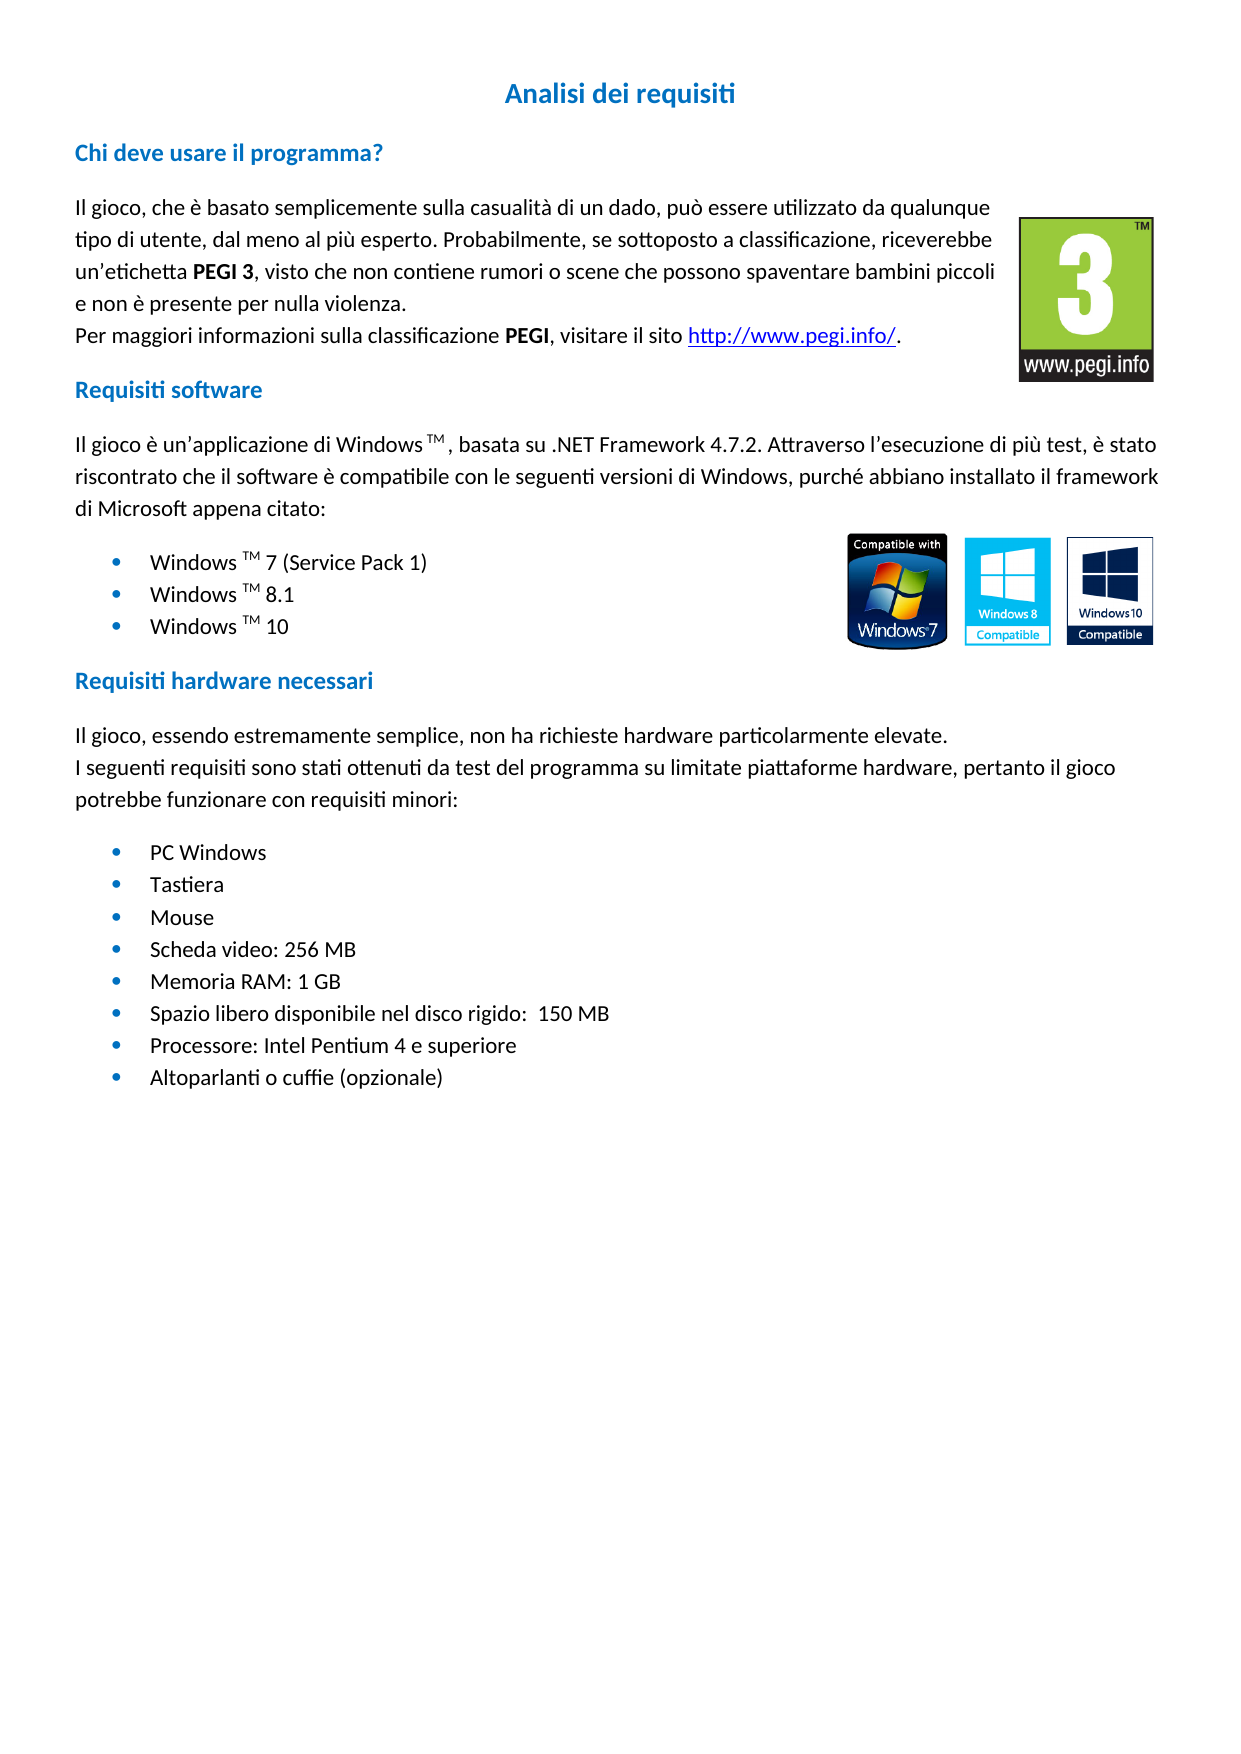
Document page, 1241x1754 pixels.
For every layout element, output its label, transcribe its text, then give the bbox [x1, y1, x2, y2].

text Analisi dei requisiti [75, 75, 1165, 111]
text Il gioco, essendo estremamente semplice, non ha richieste hardware particolarmente elevate. I seguenti requisiti sono stati ottenuti da test del programma su limitate piattaforme hardware, pertanto il gioco potrebbe funzionare con requisiti minori: [75, 721, 1165, 813]
list Windows TM 10 [112, 612, 845, 640]
list Memoria RAM: 1 GB [112, 967, 1165, 995]
list Mouse [112, 903, 1165, 931]
list Tastiera [112, 870, 1165, 898]
list Windows TM 8.1 [112, 580, 845, 608]
picture [1018, 217, 1154, 382]
list Scheda video: 256 MB [112, 935, 1165, 963]
text Il gioco, che è basato semplicemente sulla casualità di un dado, può essere utilizzato da qualunque tipo di utente, dal meno al più esperto. Probabilmente, se sottoposto a classificazione, riceverebbe un’etichetta PEGI 3, visto che non contiene rumori o scene che possono spaventare bambini piccoli e non è presente per nulla violenza. Per maggiori informazioni sulla classificazione PEGI, visitare il sito http://www.pegi.info/. [75, 193, 1165, 349]
list Spazio libero disponibile nel disco rigido: 150 MB [112, 999, 1165, 1027]
text Chi deve usare il programma? [75, 137, 1165, 167]
picture [845, 517, 1154, 668]
list Altoparlanti o cuffie (opzionale) [112, 1063, 1165, 1092]
list Windows TM 7 (Service Pack 1) [112, 548, 845, 576]
list PC Windows [112, 838, 1165, 866]
list Processore: Intel Pentium 4 e superiore [112, 1031, 1165, 1059]
text Requisiti hardware necessari [75, 665, 1165, 696]
text Requisiti software [75, 374, 1165, 405]
text Il gioco è un’applicazione di Windows TM , basata su .NET Framework 4.7.2. Attraverso l’esecuzione di più test, è stato riscontrato che il software è compatibile con le seguenti versioni di Windows, purché abbiano installato il framework di Microsoft appena citato: [75, 430, 1165, 523]
